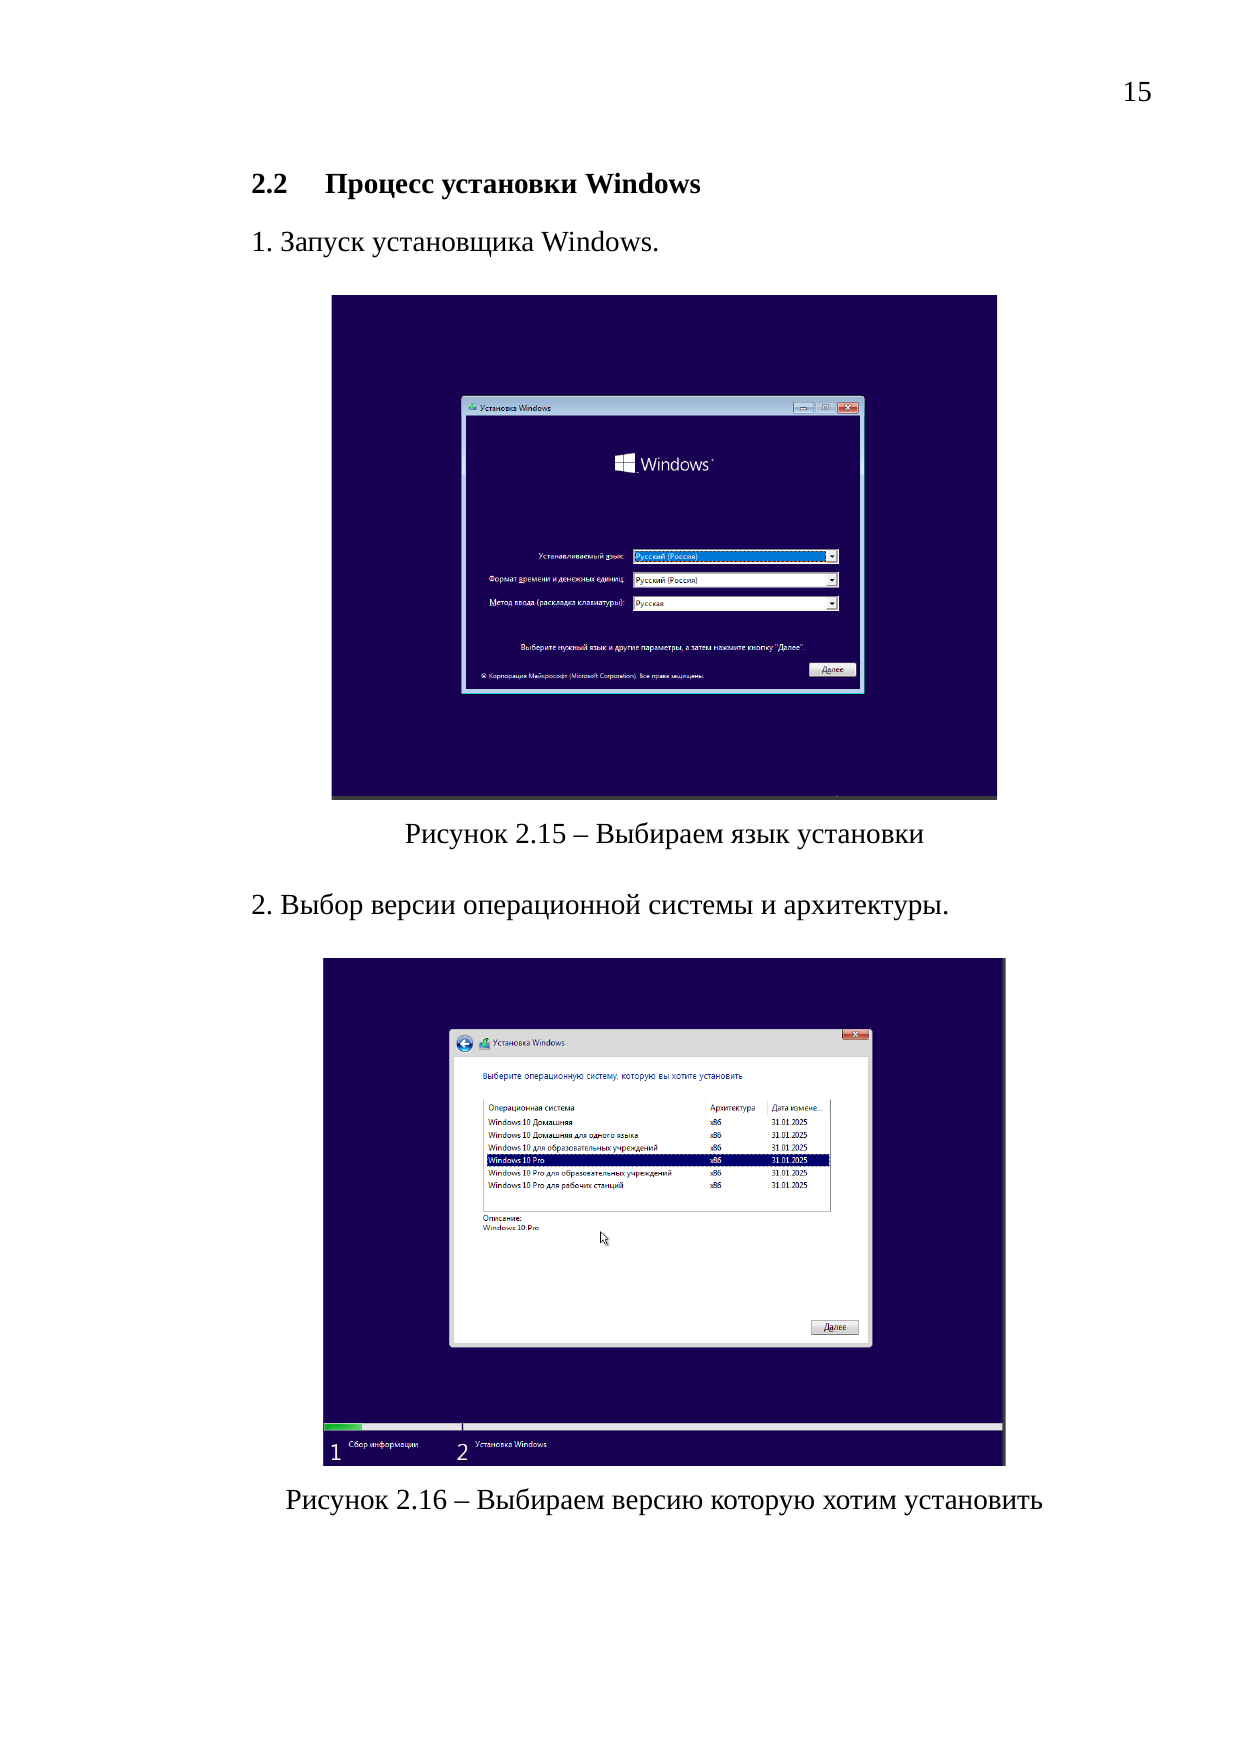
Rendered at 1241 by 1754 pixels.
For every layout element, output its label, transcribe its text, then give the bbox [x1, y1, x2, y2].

subtitle Процесс установки Windows [177, 166, 1152, 199]
text Рисунок 2.15 – Выбираем язык установки [177, 816, 1152, 849]
picture [323, 958, 1006, 1466]
text 2. Выбор версии операционной системы и архитектуры. [177, 887, 1152, 921]
text Рисунок 2.16 – Выбираем версию которую хотим установить [177, 1482, 1152, 1516]
picture [331, 295, 998, 800]
text 1. Запуск установщика Windows. [177, 224, 1152, 258]
